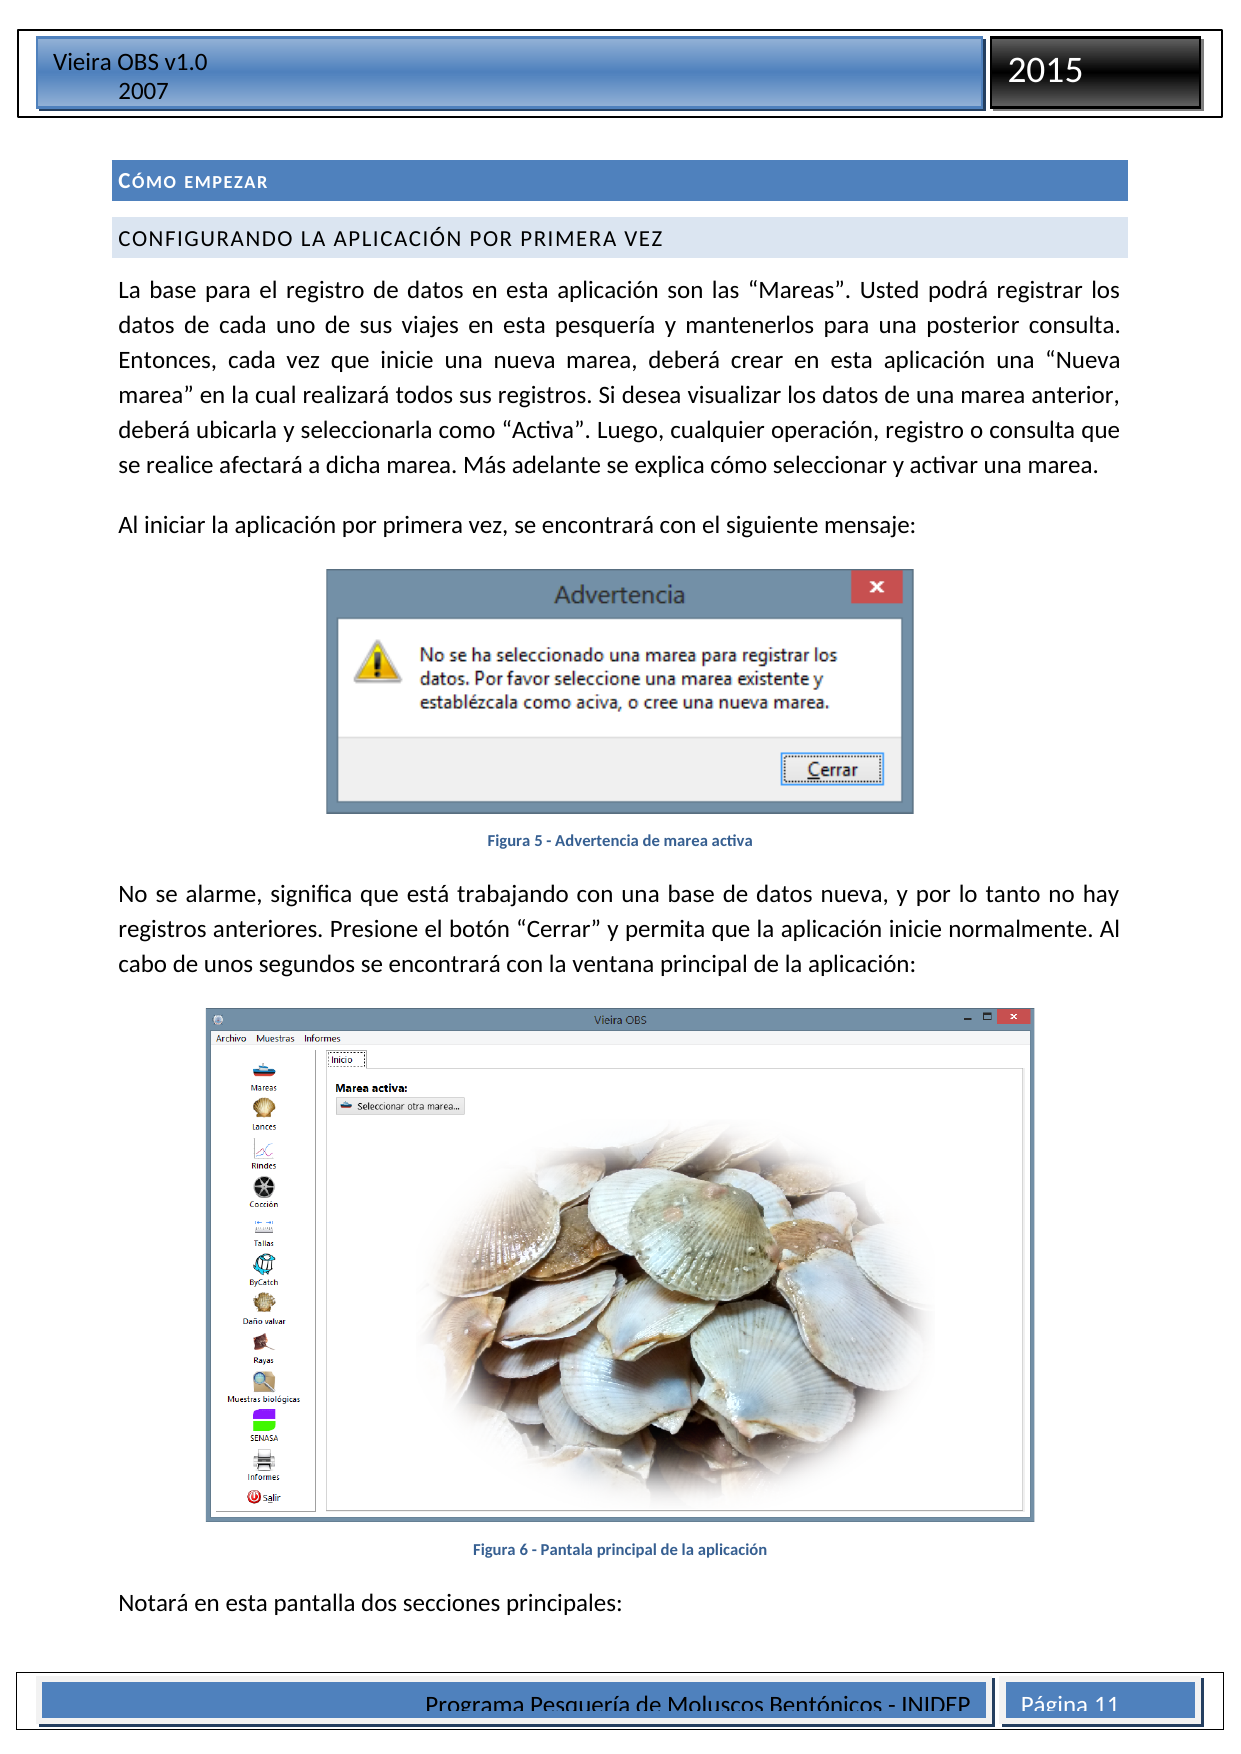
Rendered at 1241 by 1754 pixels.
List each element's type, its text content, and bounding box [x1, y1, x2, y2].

text Figura 5 - Advertencia de marea activa [118, 830, 1122, 851]
text No se alarme, significa que está trabajando con una base de datos nueva, y por lo tanto no hay registros anteriores. Presione el botón “Cerrar” y permita que la aplicación inicie normalmente. Al cabo de unos segundos se encontrará con la ventana principal de la aplicación: [118, 879, 1122, 979]
subtitle Configurando la aplicación por primera vez [118, 224, 1122, 252]
text Notará en esta pantalla dos secciones principales: [118, 1587, 1122, 1618]
picture [326, 569, 914, 814]
picture [205, 1008, 1035, 1522]
text Figura 6 - Pantala principal de la aplicación [118, 1539, 1122, 1559]
subtitle Cómo empezar [118, 166, 1122, 194]
text Al iniciar la aplicación por primera vez, se encontrará con el siguiente mensaje: [118, 509, 1122, 540]
text La base para el registro de datos en esta aplicación son las “Mareas”. Usted podrá registrar los datos de cada uno de sus viajes en esta pesquería y mantenerlos para una posterior consulta. Entonces, cada vez que inicie una nueva marea, deberá crear en esta aplicación una “Nueva marea” en la cual realizará todos sus registros. Si desea visualizar los datos de una marea anterior, deberá ubicarla y seleccionarla como “Activa”. Luego, cualquier operación, registro o consulta que se realice afectará a dicha marea. Más adelante se explica cómo seleccionar y activar una marea. [118, 274, 1122, 480]
